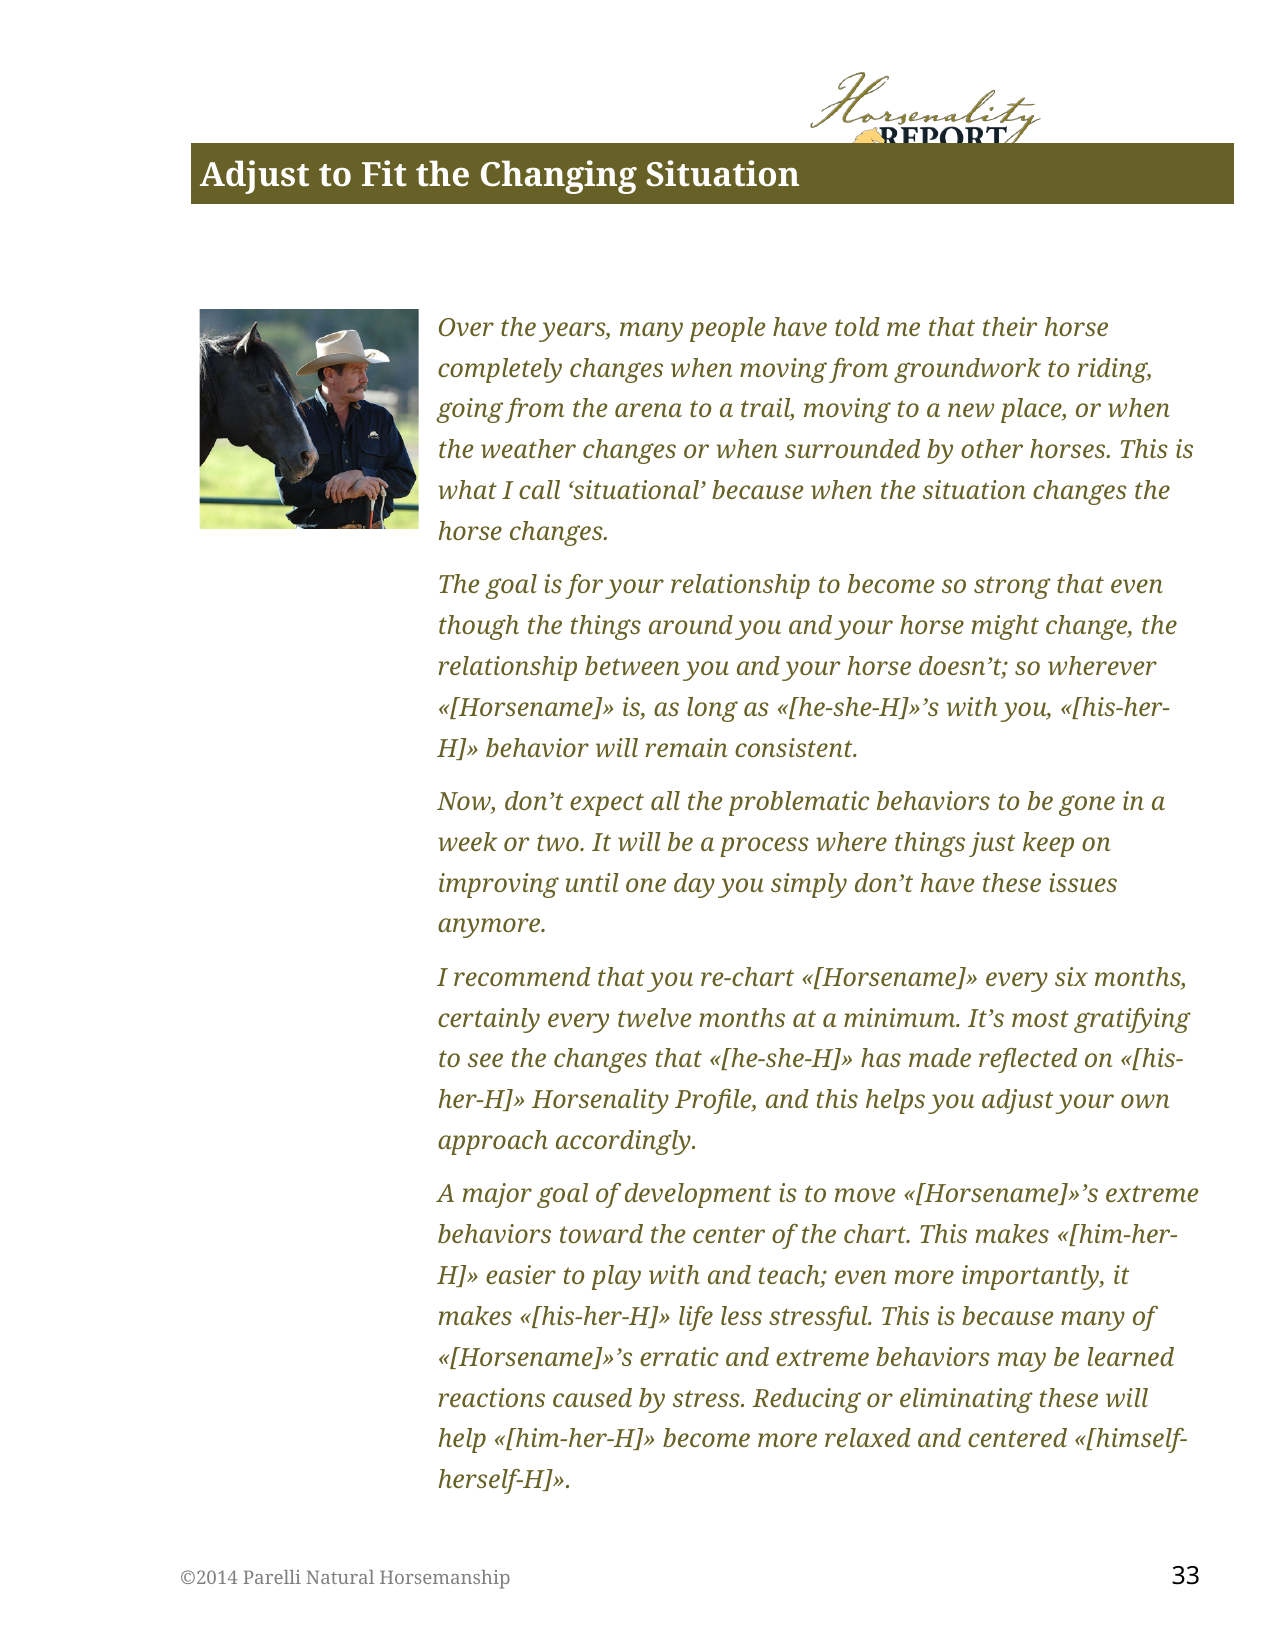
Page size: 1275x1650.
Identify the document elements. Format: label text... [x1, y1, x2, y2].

picture [803, 68, 1042, 143]
table_header Adjust to Fit the Changing Situation [191, 143, 1234, 204]
table_header [191, 301, 429, 1523]
picture [199, 309, 419, 529]
